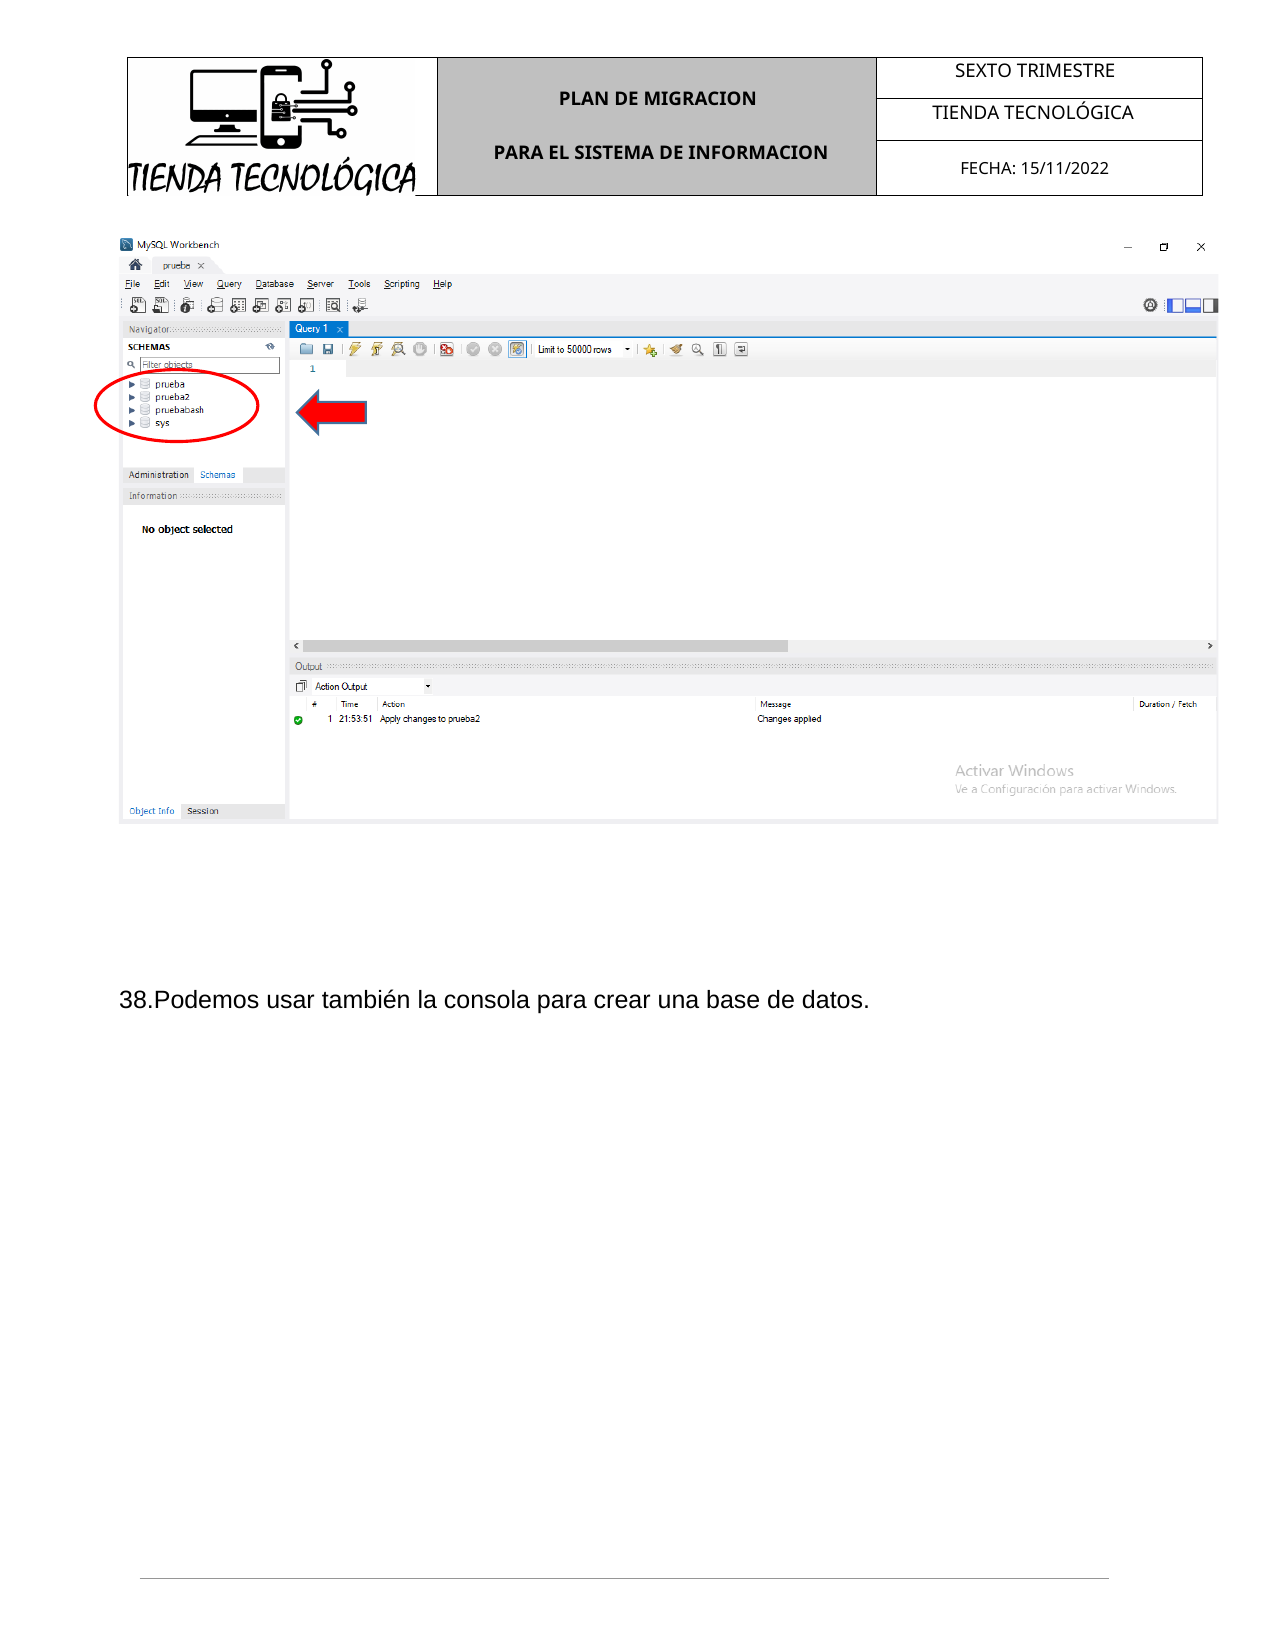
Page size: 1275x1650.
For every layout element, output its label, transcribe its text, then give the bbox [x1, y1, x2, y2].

picture [128, 59, 416, 196]
text 38.Podemos usar también la consola para crear una base de datos. [119, 985, 1221, 1014]
picture [118, 235, 1219, 824]
picture [118, 372, 256, 439]
